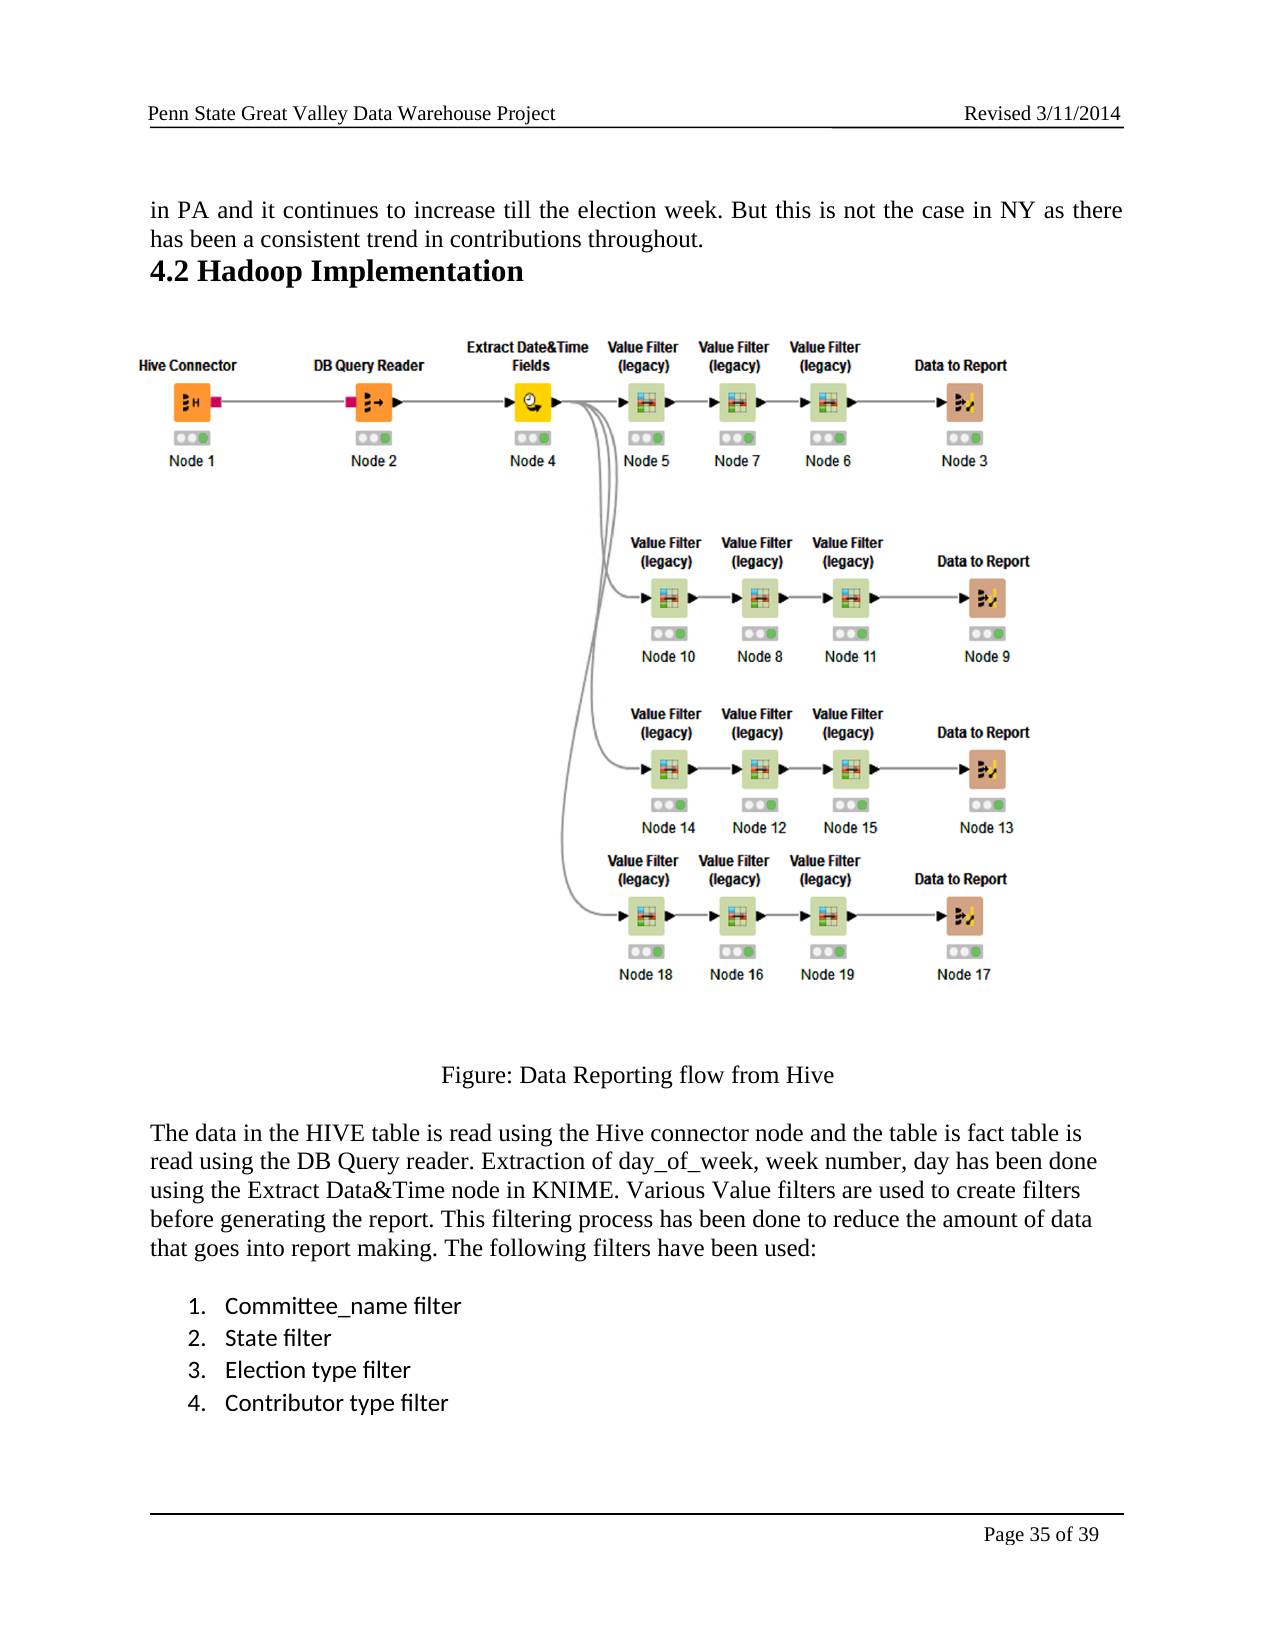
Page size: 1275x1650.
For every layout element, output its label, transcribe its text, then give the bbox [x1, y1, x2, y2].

text Figure: Data Reporting flow from Hive [150, 1061, 1125, 1089]
list Contributor type filter [187, 1387, 1125, 1417]
list Election type filter [187, 1355, 1125, 1385]
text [150, 195, 1125, 252]
subtitle 4.2 Hadoop Implementation [150, 252, 1125, 288]
picture [103, 317, 1193, 1061]
list Committee_name filter [187, 1290, 1125, 1321]
list State filter [187, 1322, 1125, 1353]
text The data in the HIVE table is read using the Hive connector node and the table is fact table is read using the DB Query reader. Extraction of day_of_week, week number, day has been done using the Extract Data&Time node in KNIME. Various Value filters are used to create filters before generating the report. This filtering process has been done to reduce the amount of data that goes into report making. The following filters have been used: [150, 1118, 1125, 1261]
